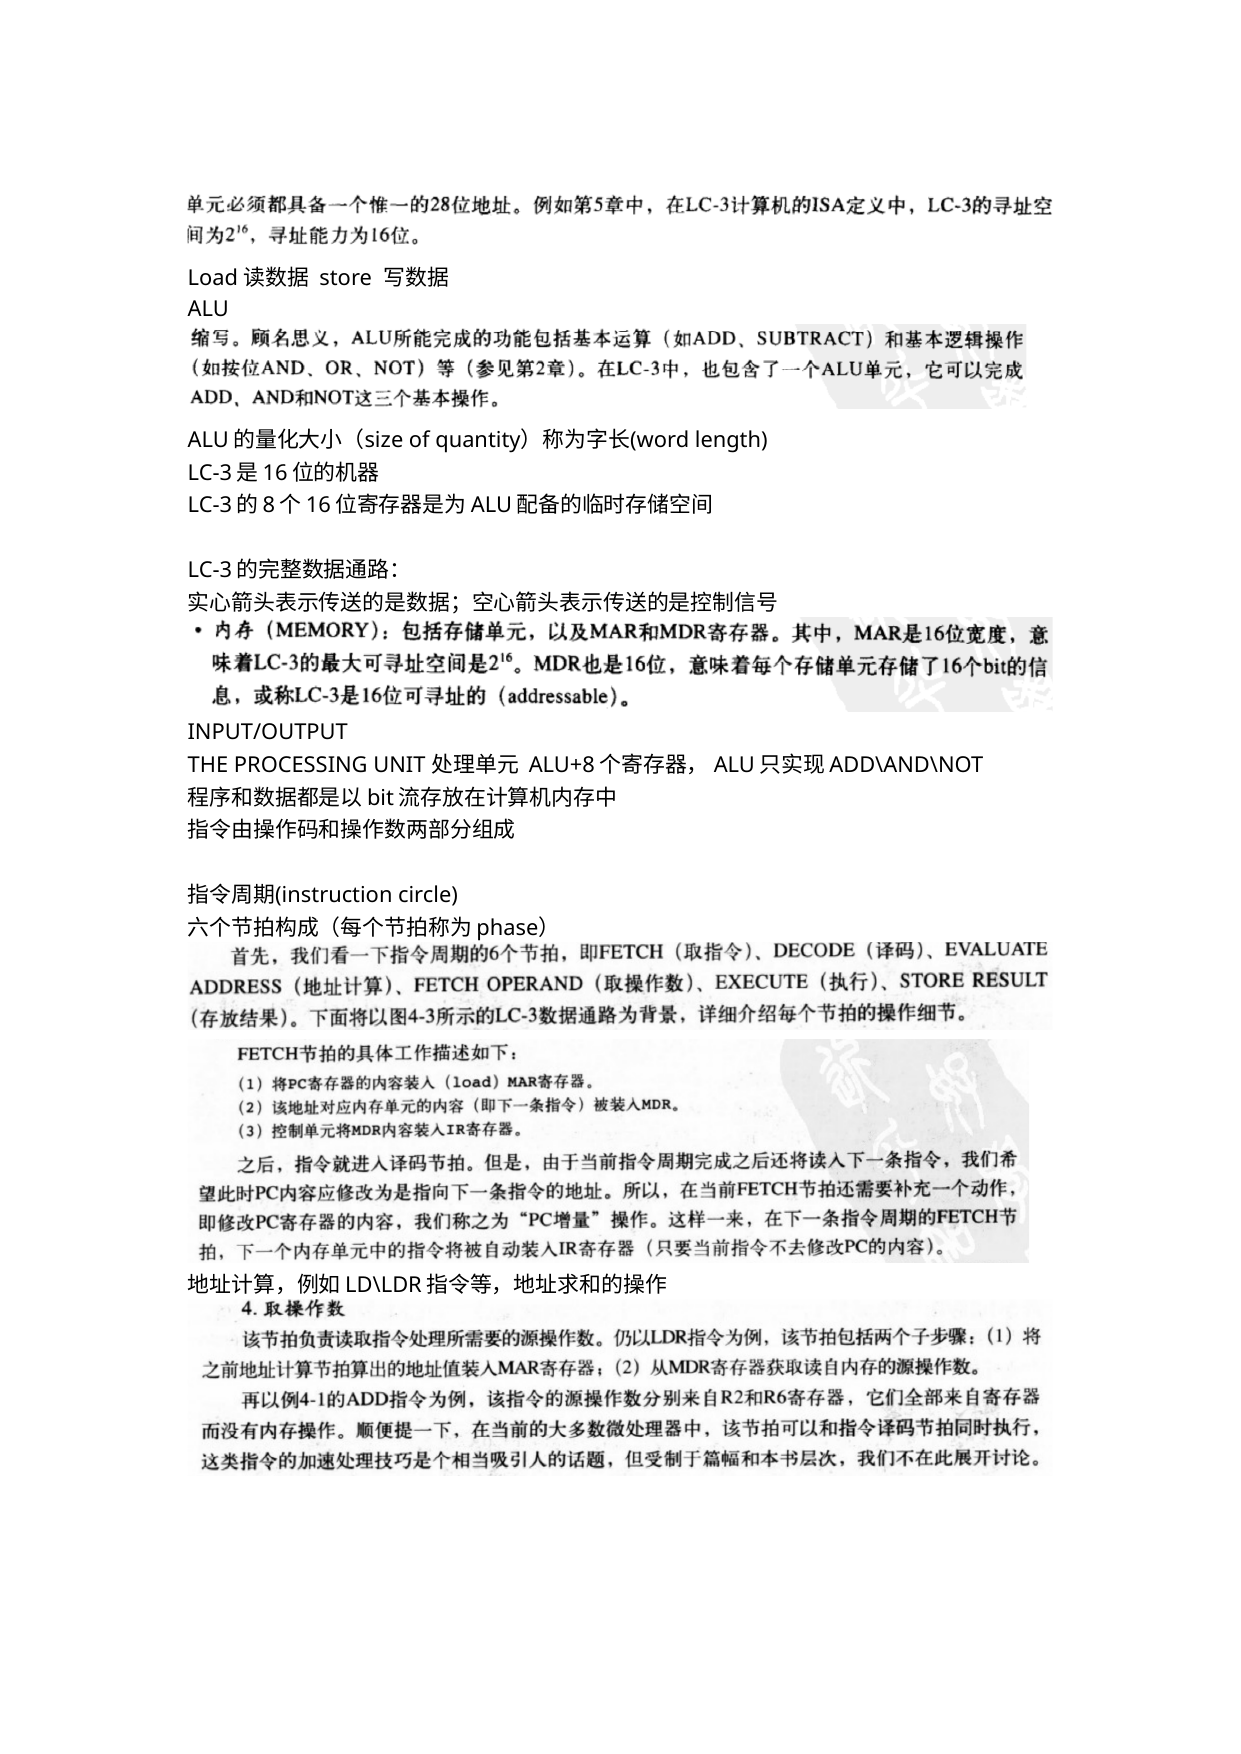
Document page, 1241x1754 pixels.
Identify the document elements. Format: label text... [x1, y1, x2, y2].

text 指令周期(instruction circle) [187, 877, 1053, 909]
text 指令由操作码和操作数两部分组成 [187, 812, 1053, 844]
text 程序和数据都是以bit流存放在计算机内存中 [187, 779, 1053, 812]
picture [187, 942, 1053, 1030]
picture [187, 1039, 1030, 1263]
picture [187, 617, 1053, 712]
text 实心箭头表示传送的是数据；空心箭头表示传送的是控制信号 [187, 584, 1053, 617]
text Load 读数据 store 写数据 [187, 259, 1053, 292]
text ALU的量化大小（size of quantity）称为字长(word length) [187, 422, 1053, 454]
text LC-3的8个16位寄存器是为ALU配备的临时存储空间 [187, 487, 1053, 519]
picture [187, 1299, 1053, 1476]
text 地址计算，例如LD\LDR指令等，地址求和的操作 [187, 1267, 1053, 1299]
text INPUT/OUTPUT [187, 714, 1053, 747]
text ALU [187, 292, 1053, 324]
text LC-3是16位的机器 [187, 454, 1053, 487]
text THE PROCESSING UNIT 处理单元 ALU+8个寄存器， ALU只实现ADD\AND\NOT [187, 747, 1053, 779]
picture [187, 194, 1053, 249]
picture [187, 324, 1027, 409]
text 六个节拍构成（每个节拍称为phase） [187, 909, 1053, 942]
text LC-3的完整数据通路： [187, 552, 1053, 584]
